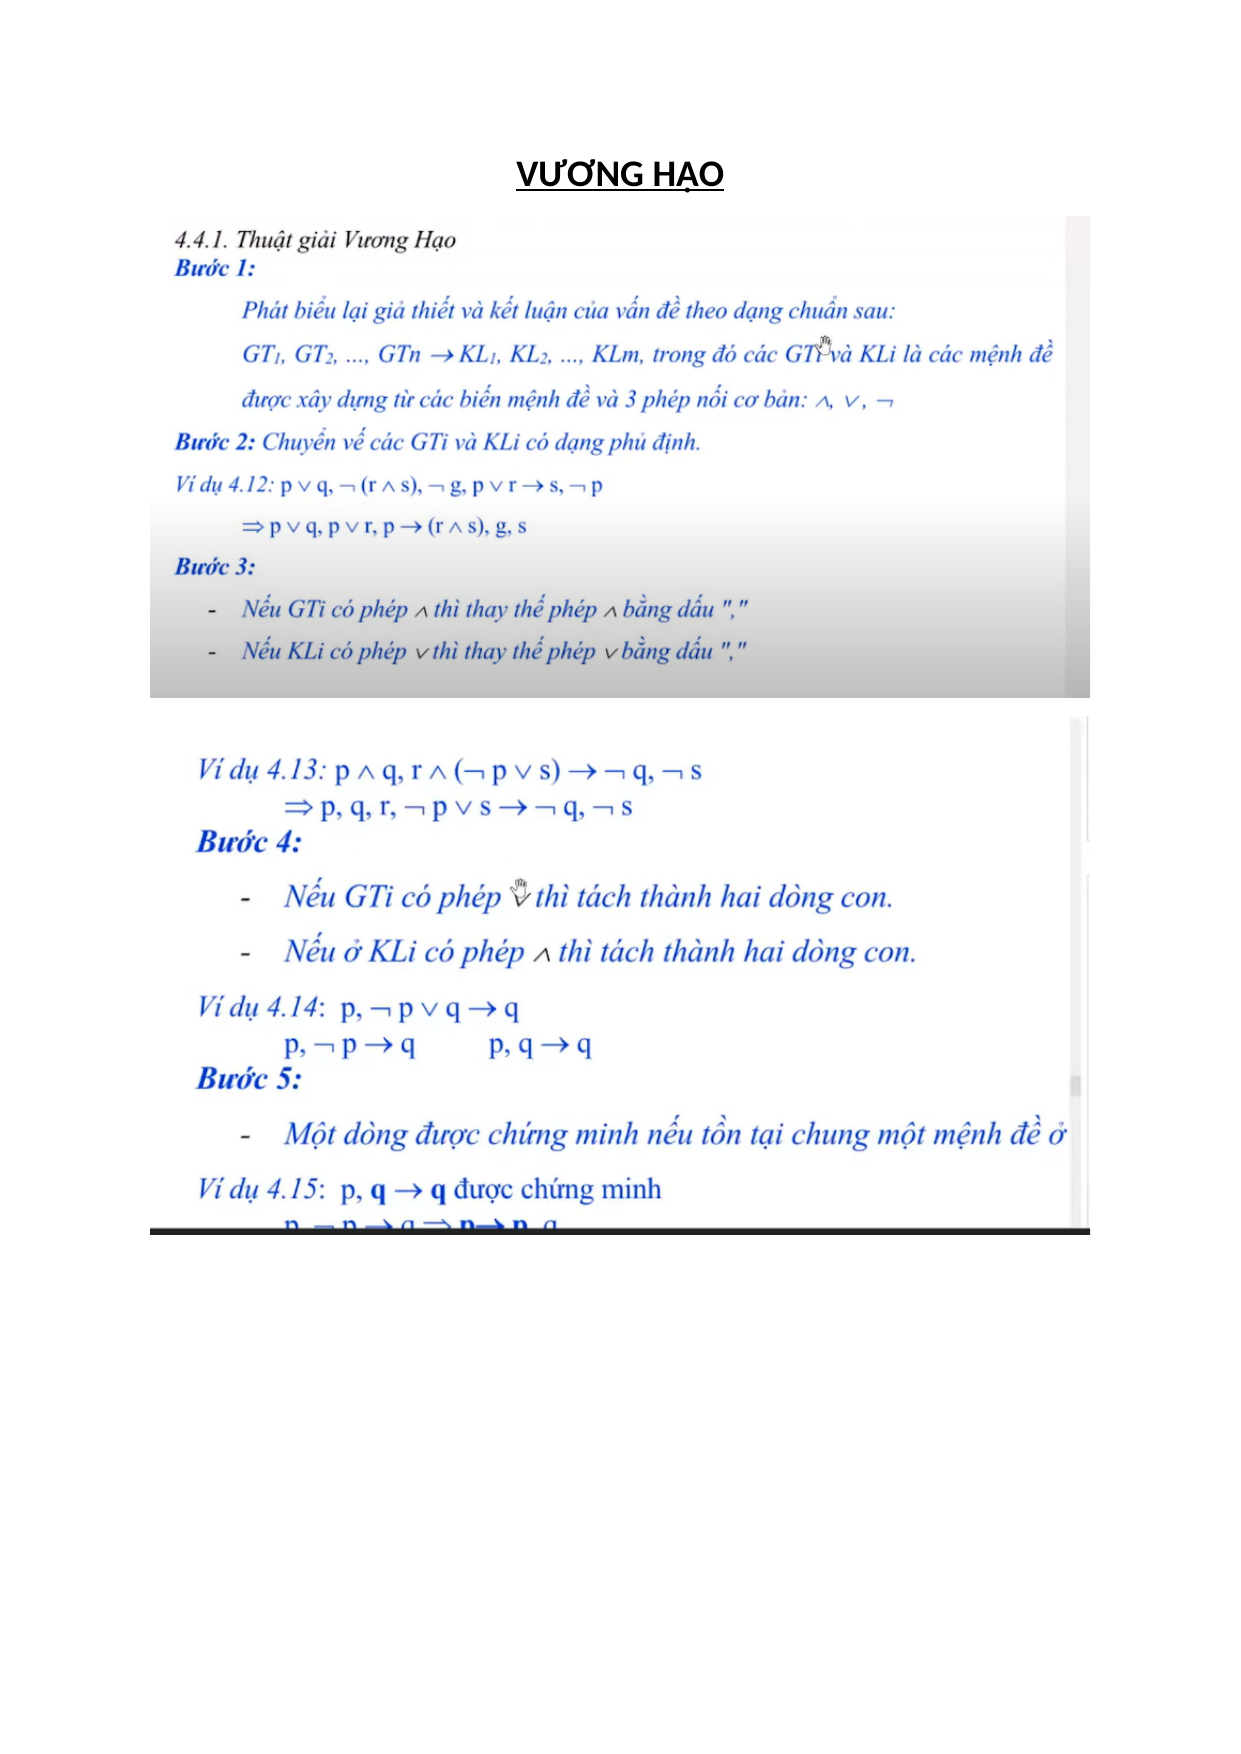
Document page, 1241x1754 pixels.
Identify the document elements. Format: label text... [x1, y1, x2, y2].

text VƯƠNG HẠO [150, 150, 1090, 196]
picture [150, 716, 1091, 1235]
picture [150, 216, 1091, 698]
